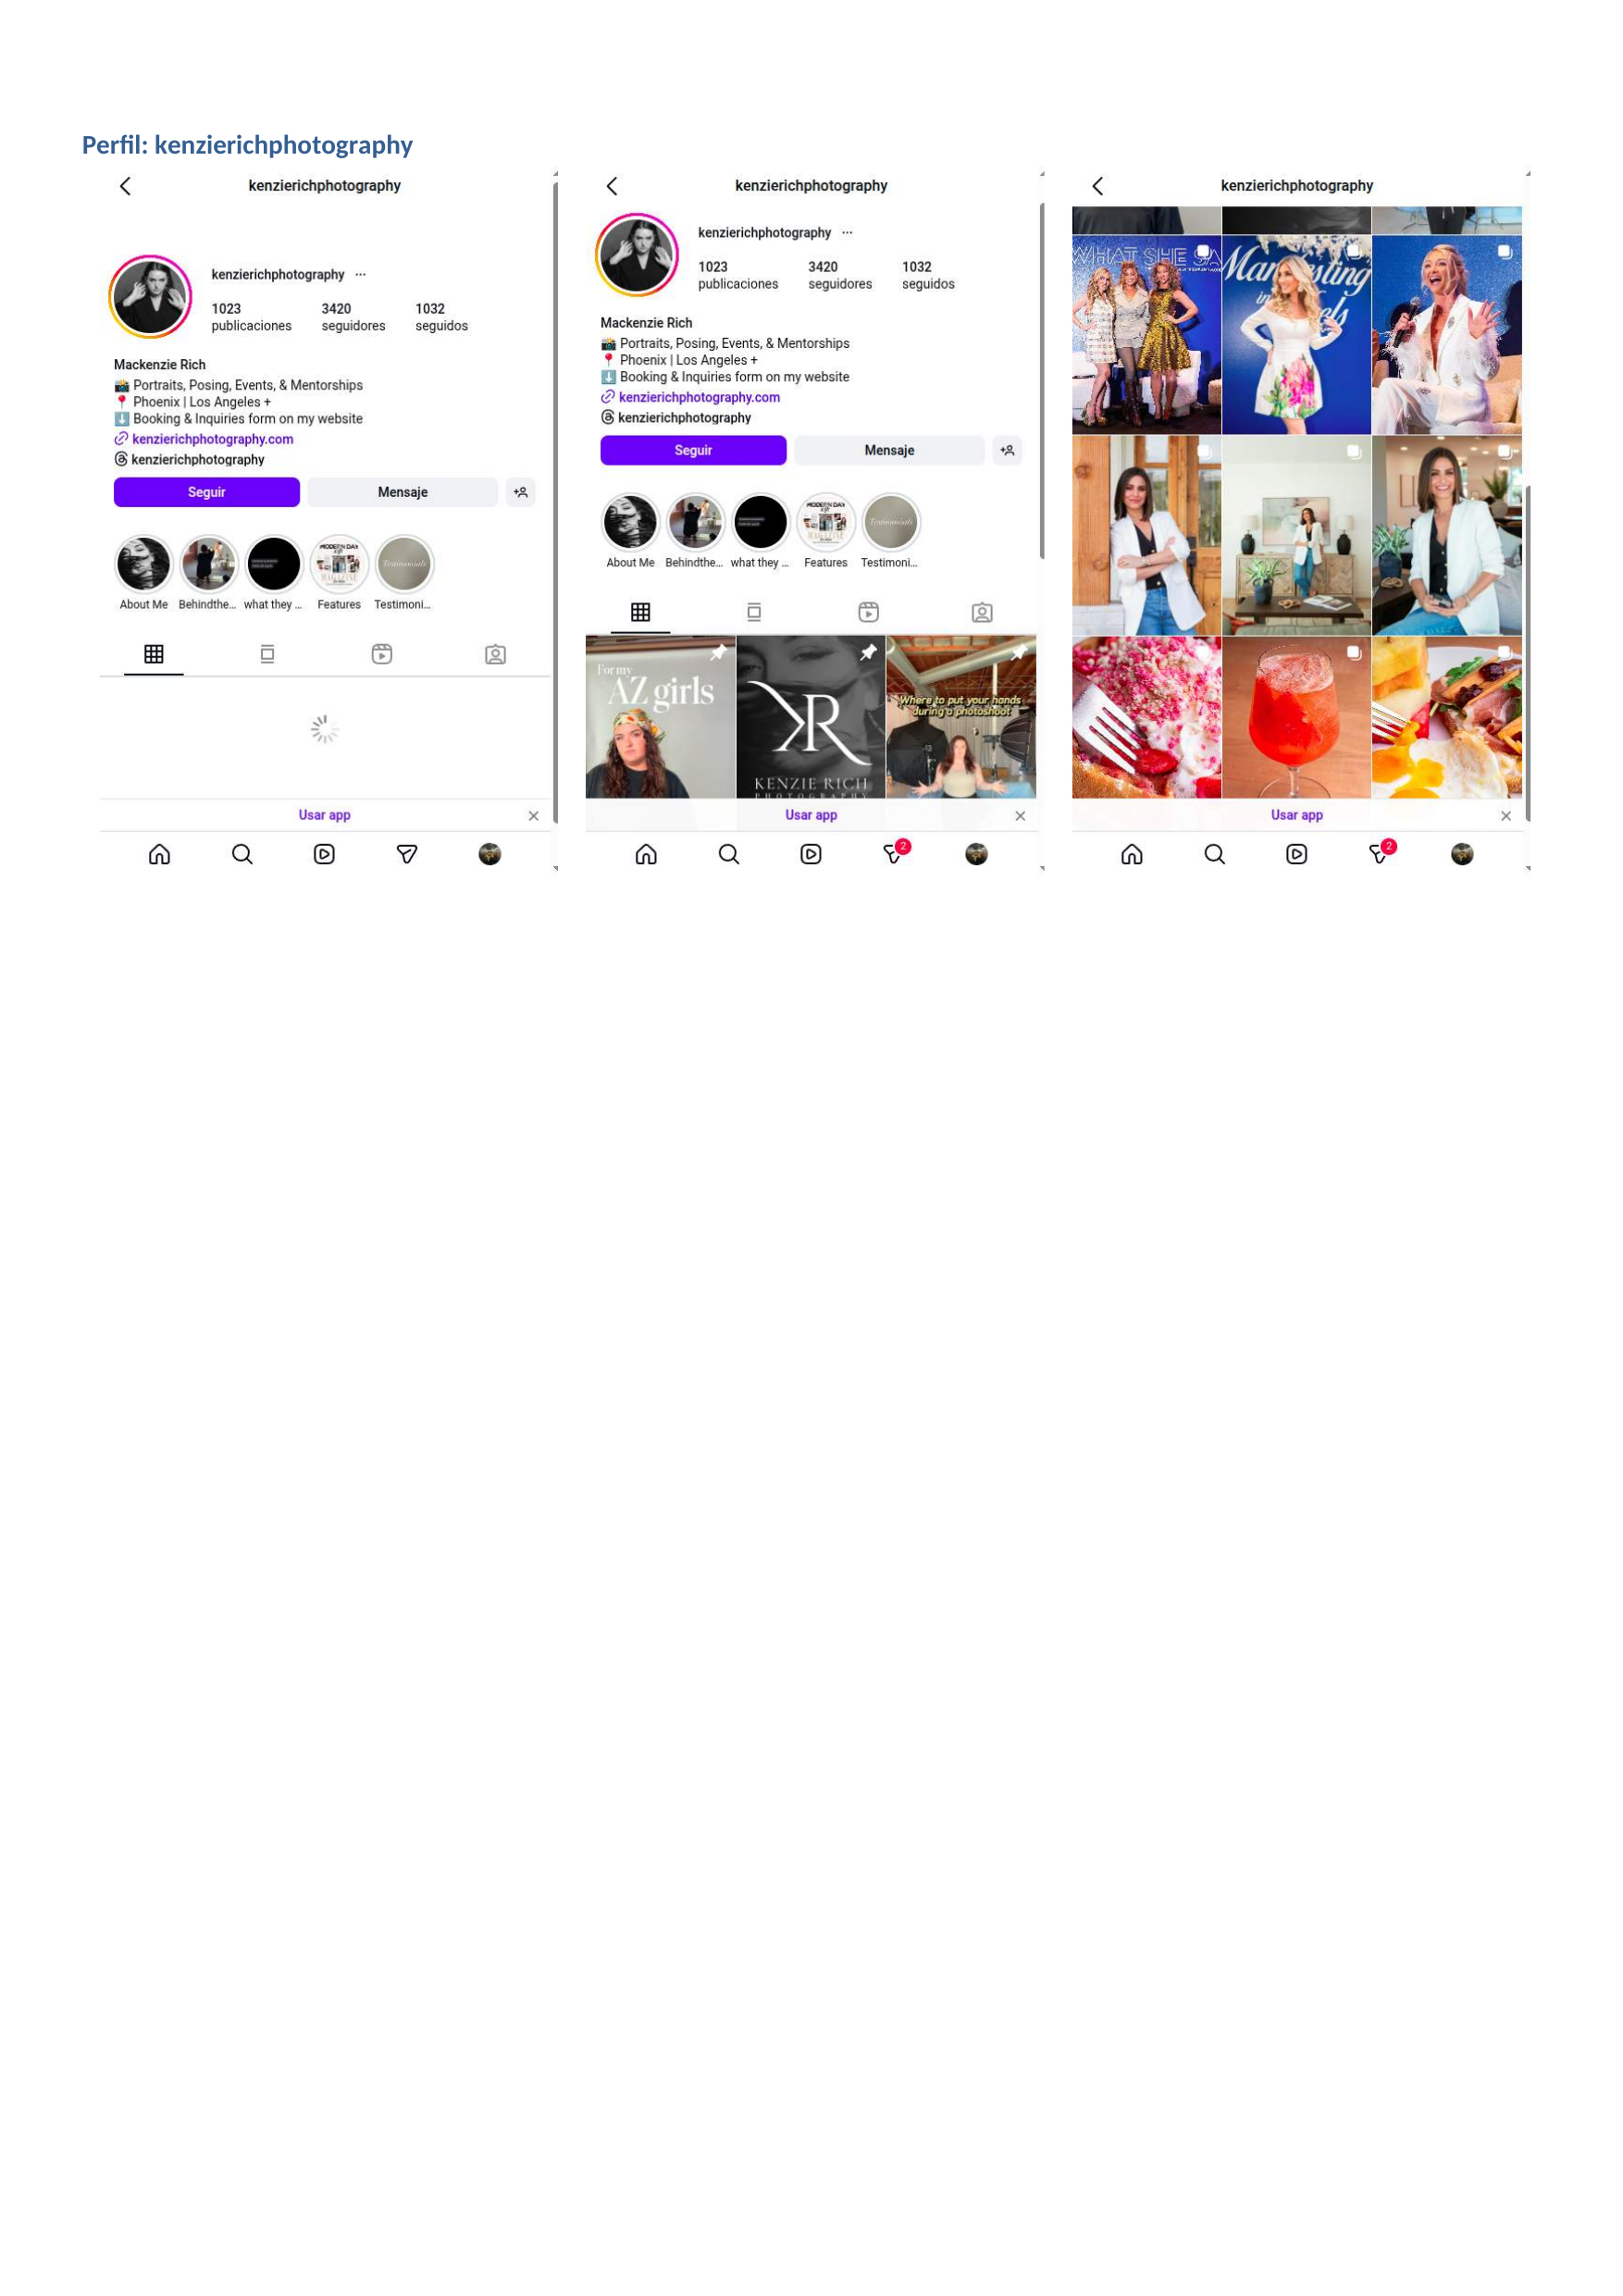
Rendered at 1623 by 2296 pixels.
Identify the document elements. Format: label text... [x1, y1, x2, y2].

picture [99, 166, 558, 877]
table_header [1045, 167, 1530, 900]
subtitle Perfil: kenzierichphotography [81, 128, 1541, 161]
picture [1072, 166, 1531, 877]
table_header [71, 167, 558, 900]
picture [586, 166, 1045, 877]
table_header [558, 167, 1044, 900]
